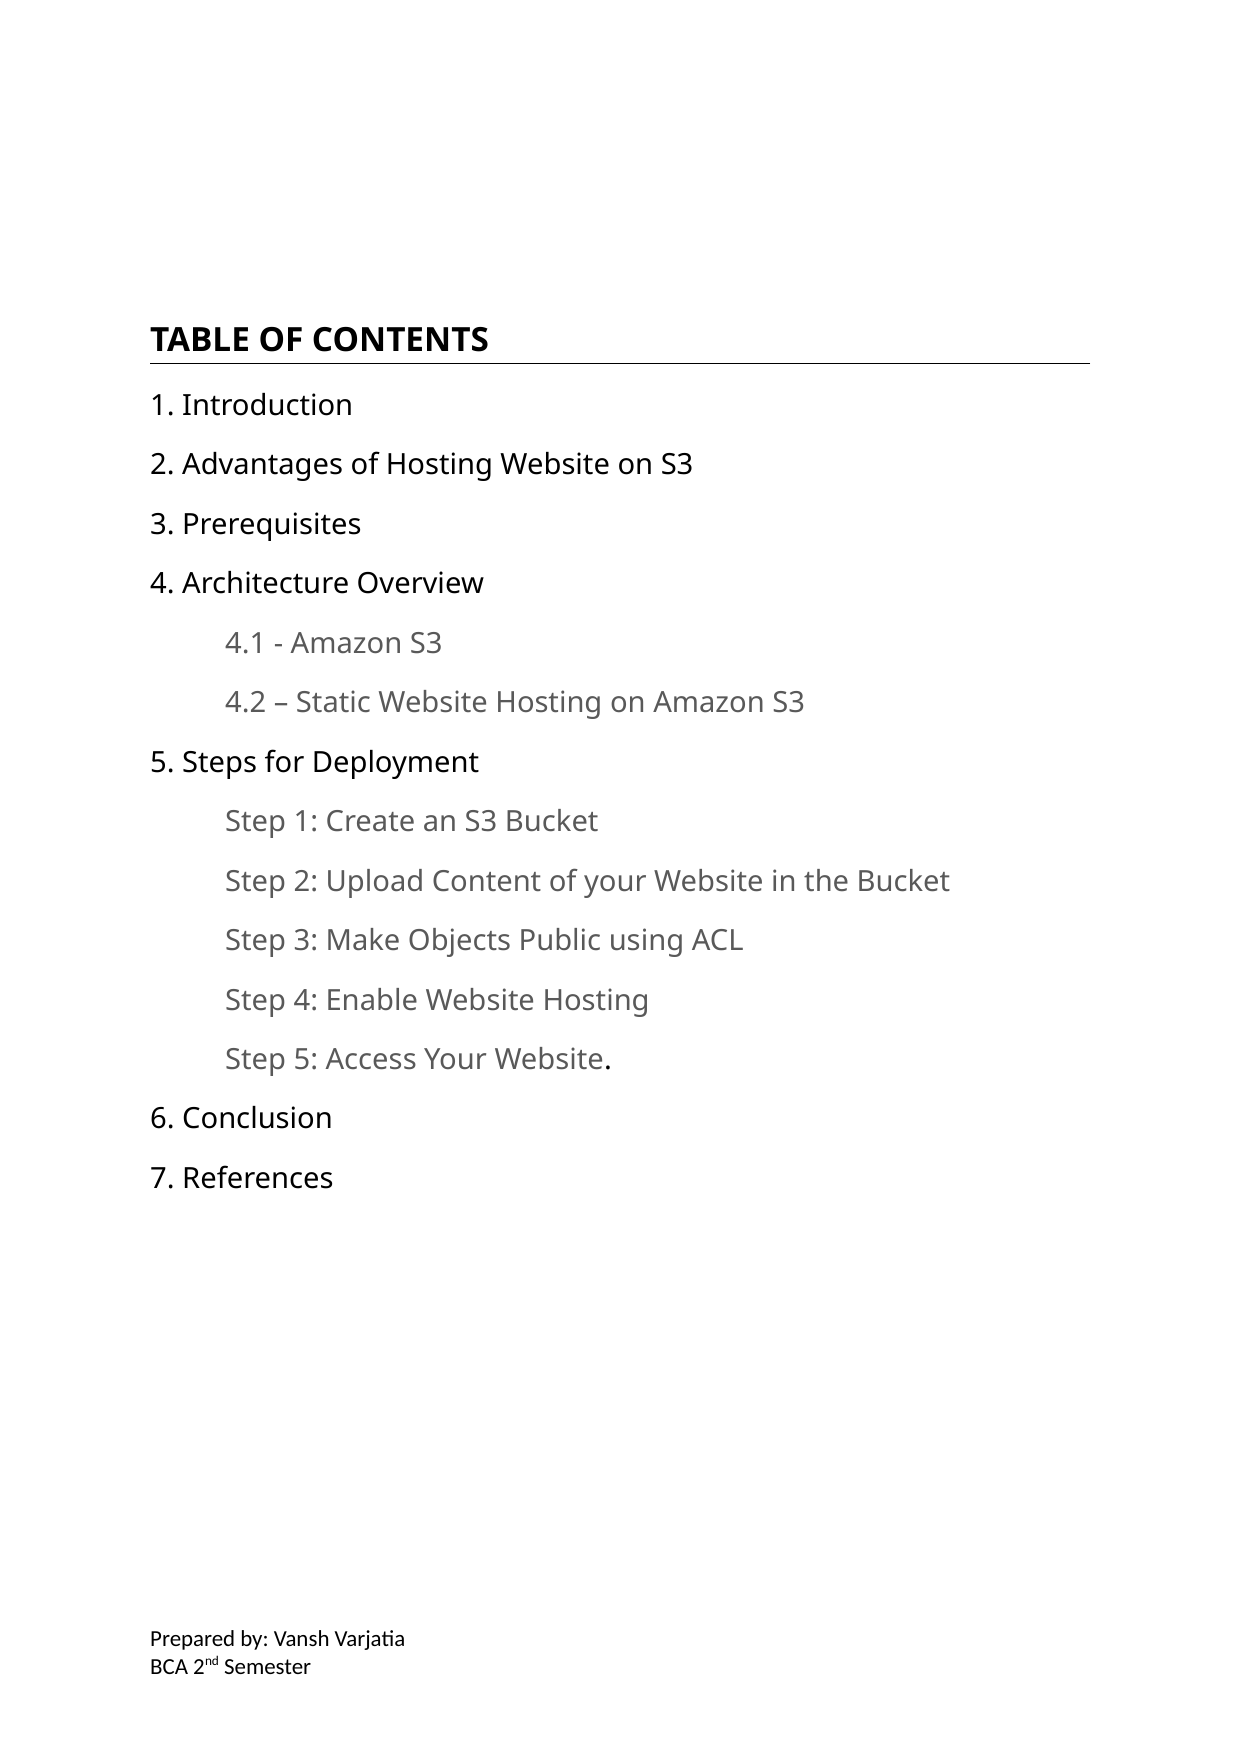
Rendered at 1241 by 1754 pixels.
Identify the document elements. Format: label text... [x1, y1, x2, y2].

text 4.1 - Amazon S3 [150, 622, 1090, 662]
text 4.2 – Static Website Hosting on Amazon S3 [150, 681, 1090, 721]
text 2. Advantages of Hosting Website on S3 [150, 443, 1090, 483]
text 3. Prerequisites [150, 503, 1090, 543]
text Step 2: Upload Content of your Website in the Bucket [150, 860, 1090, 899]
text Step 4: Enable Website Hosting [150, 979, 1090, 1018]
text Step 3: Make Objects Public using ACL [150, 919, 1090, 959]
text 7. References [150, 1157, 1090, 1197]
text 6. Conclusion [150, 1098, 1090, 1137]
text Step 5: Access Your Website. [150, 1038, 1090, 1078]
text TABLE OF CONTENTS [150, 315, 1090, 363]
text Step 1: Create an S3 Bucket [150, 800, 1090, 840]
text 4. Architecture Overview [150, 562, 1090, 602]
text 5. Steps for Deployment [150, 741, 1090, 781]
text 1. Introduction [150, 384, 1090, 424]
